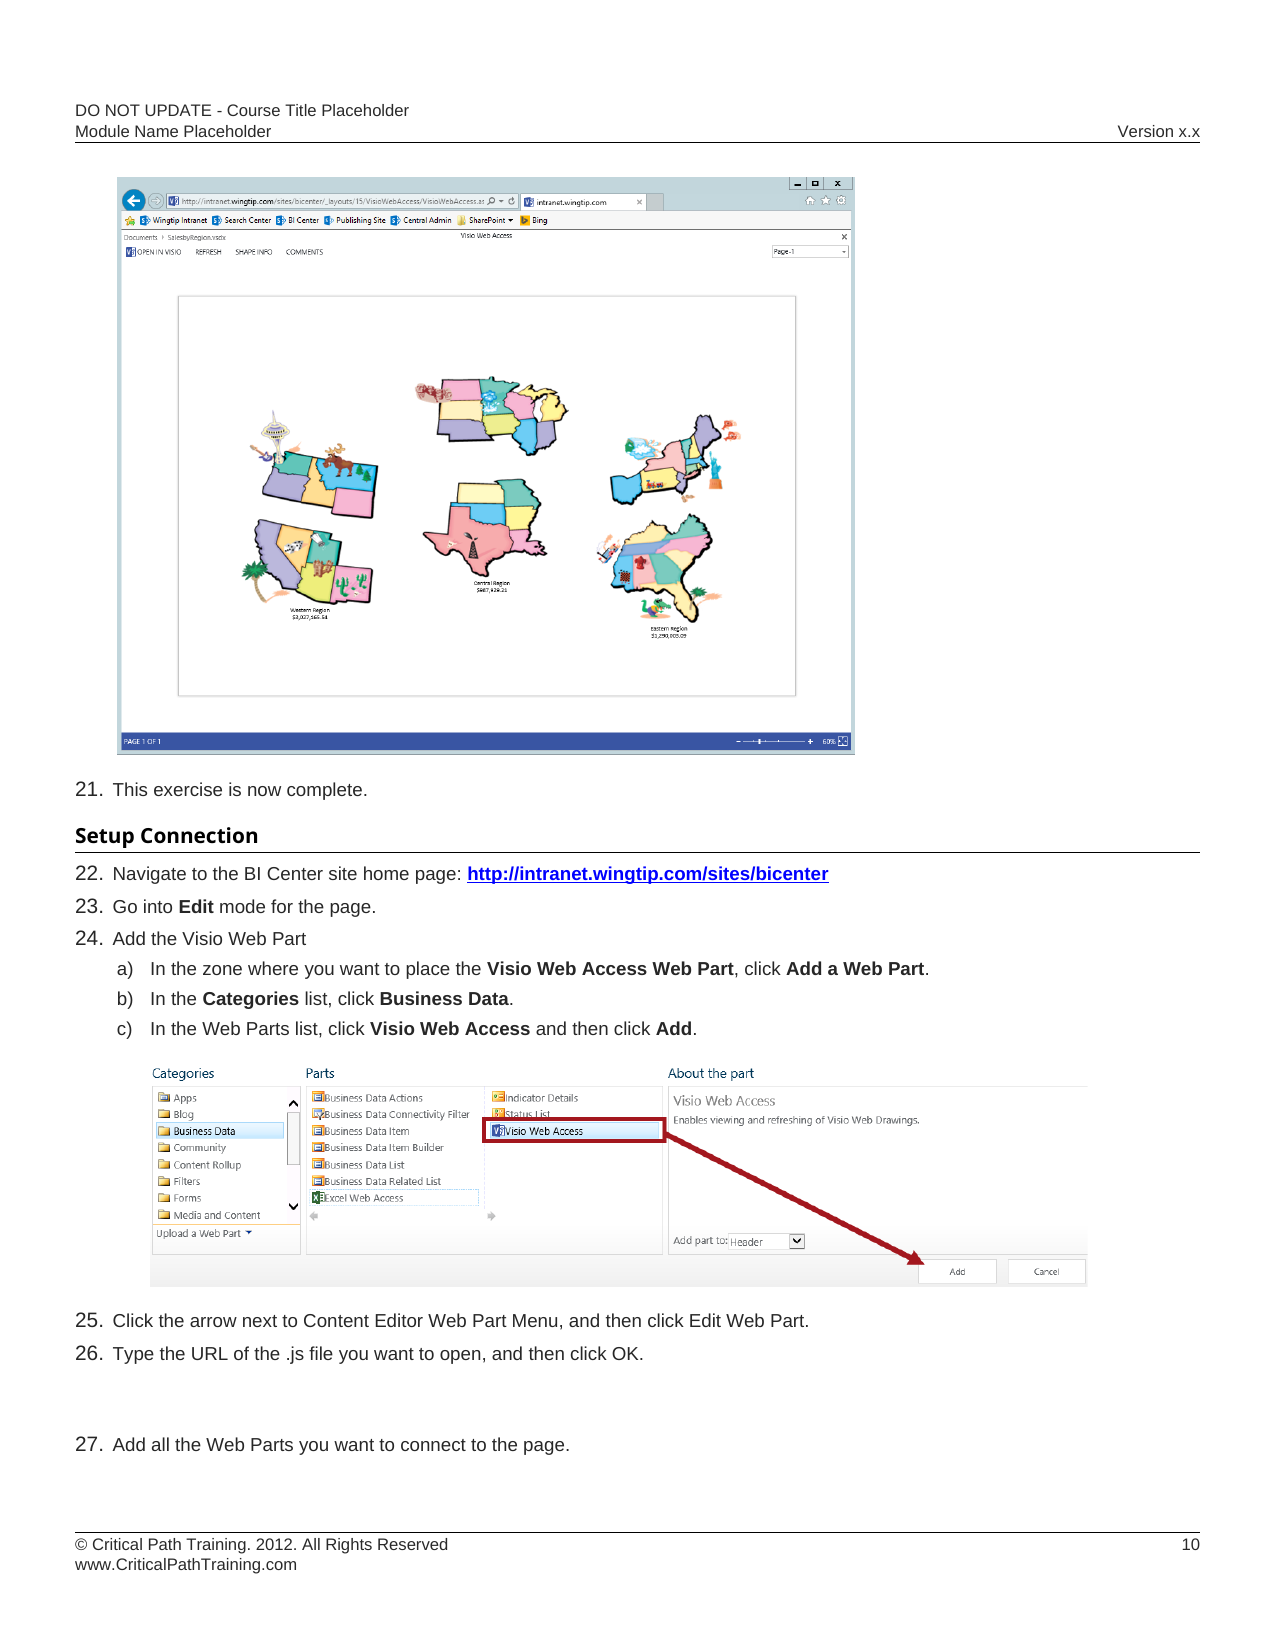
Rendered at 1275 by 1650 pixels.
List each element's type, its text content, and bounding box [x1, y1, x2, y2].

list Add the Visio Web Part [75, 926, 1200, 950]
list Go into Edit mode for the page. [75, 893, 1200, 917]
list Click the arrow next to Content Editor Web Part Menu, and then click Edit Web Part. [75, 1308, 1200, 1332]
list Navigate to the BI Center site home page: http://intranet.wingtip.com/sites/bicenter [75, 861, 1200, 885]
list In the Categories list, click Business Data. [117, 988, 1200, 1009]
list Type the URL of the .js file you want to open, and then click OK. [75, 1340, 1200, 1364]
list In the Web Parts list, click Visio Web Access and then click Add. [117, 1018, 1200, 1039]
text This exercise is now complete. [75, 776, 1200, 800]
subtitle Setup Connection [75, 821, 1200, 852]
list Add all the Web Parts you want to connect to the page. [75, 1432, 1200, 1456]
picture [117, 177, 855, 755]
picture [150, 1061, 1088, 1287]
list In the zone where you want to place the Visio Web Access Web Part, click Add a Web Part. [117, 958, 1200, 979]
